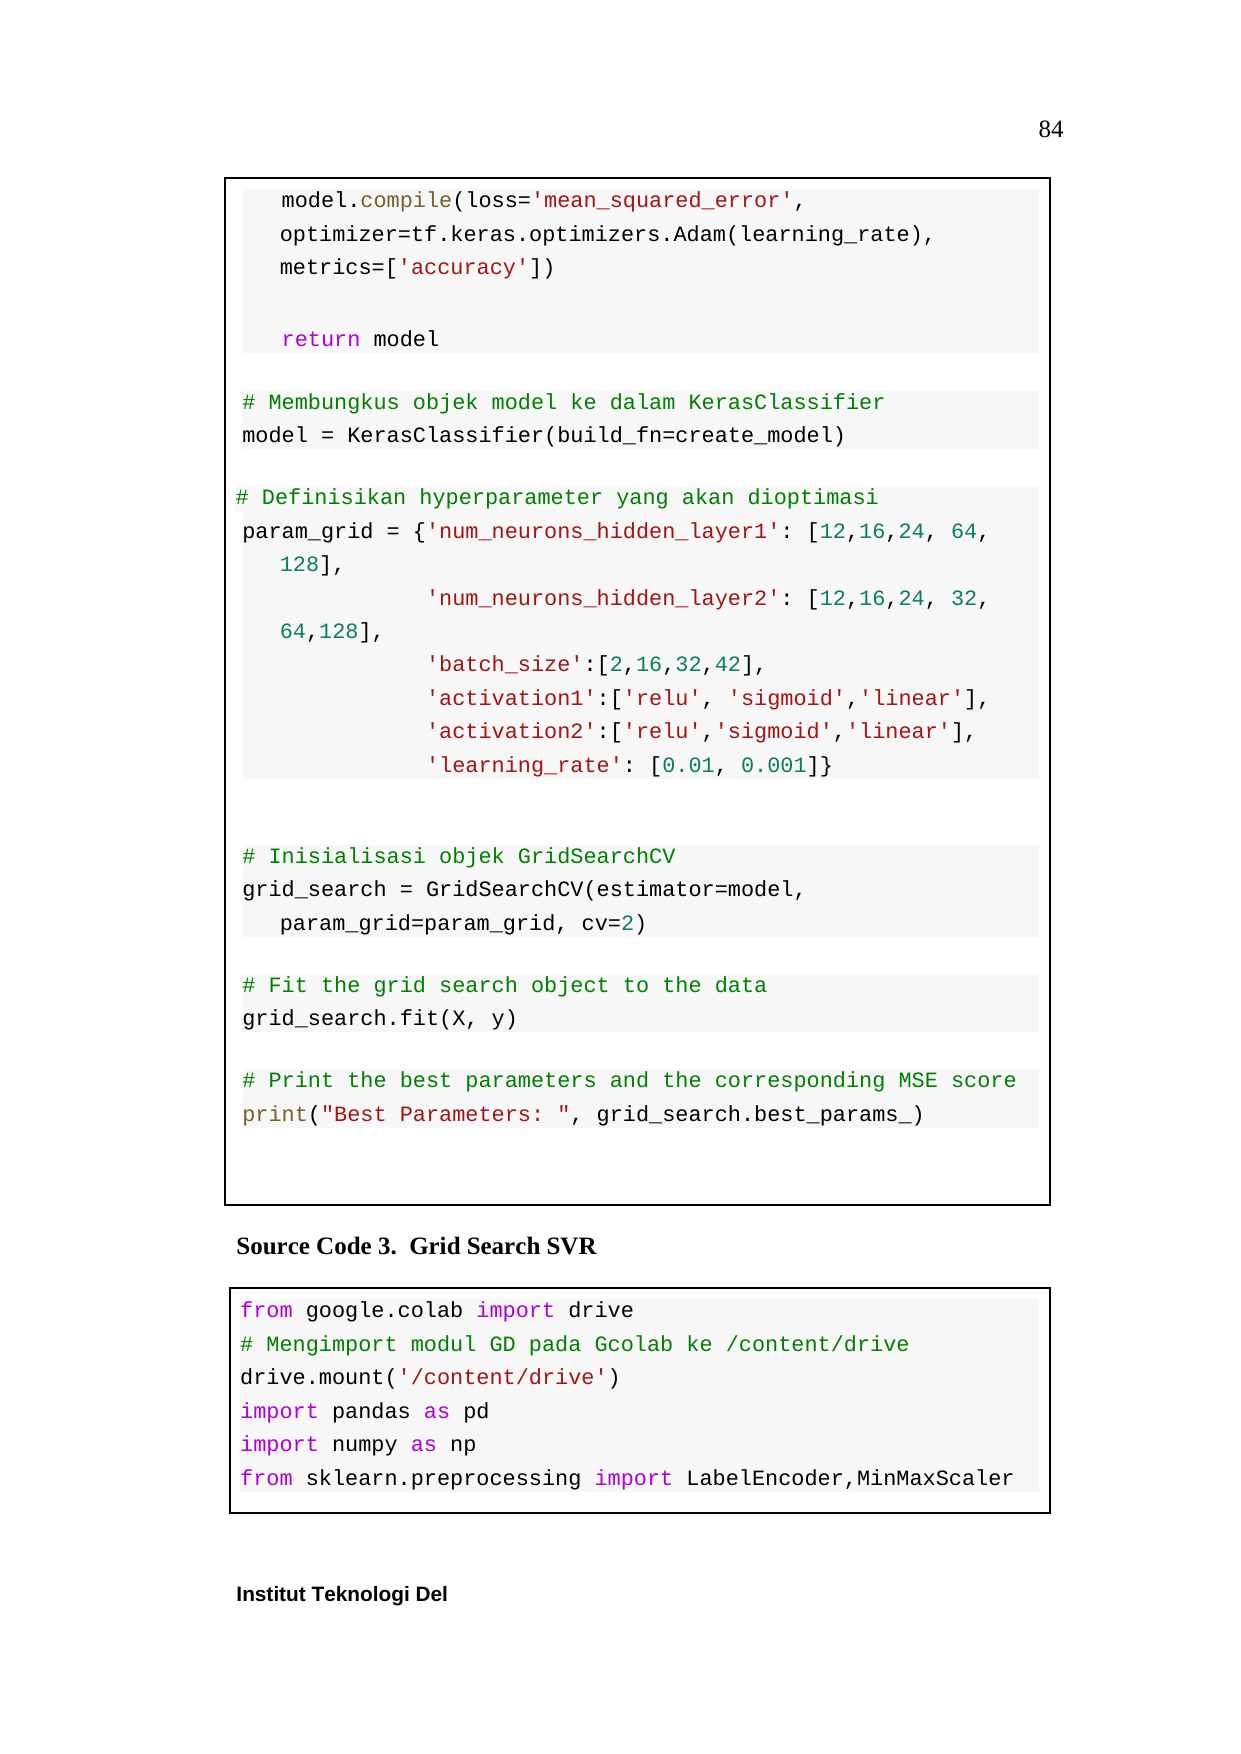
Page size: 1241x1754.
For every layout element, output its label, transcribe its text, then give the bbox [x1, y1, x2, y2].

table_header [226, 179, 1049, 1204]
subtitle Source Code 3. Grid Search SVR [236, 1231, 1063, 1260]
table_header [231, 1289, 1049, 1512]
